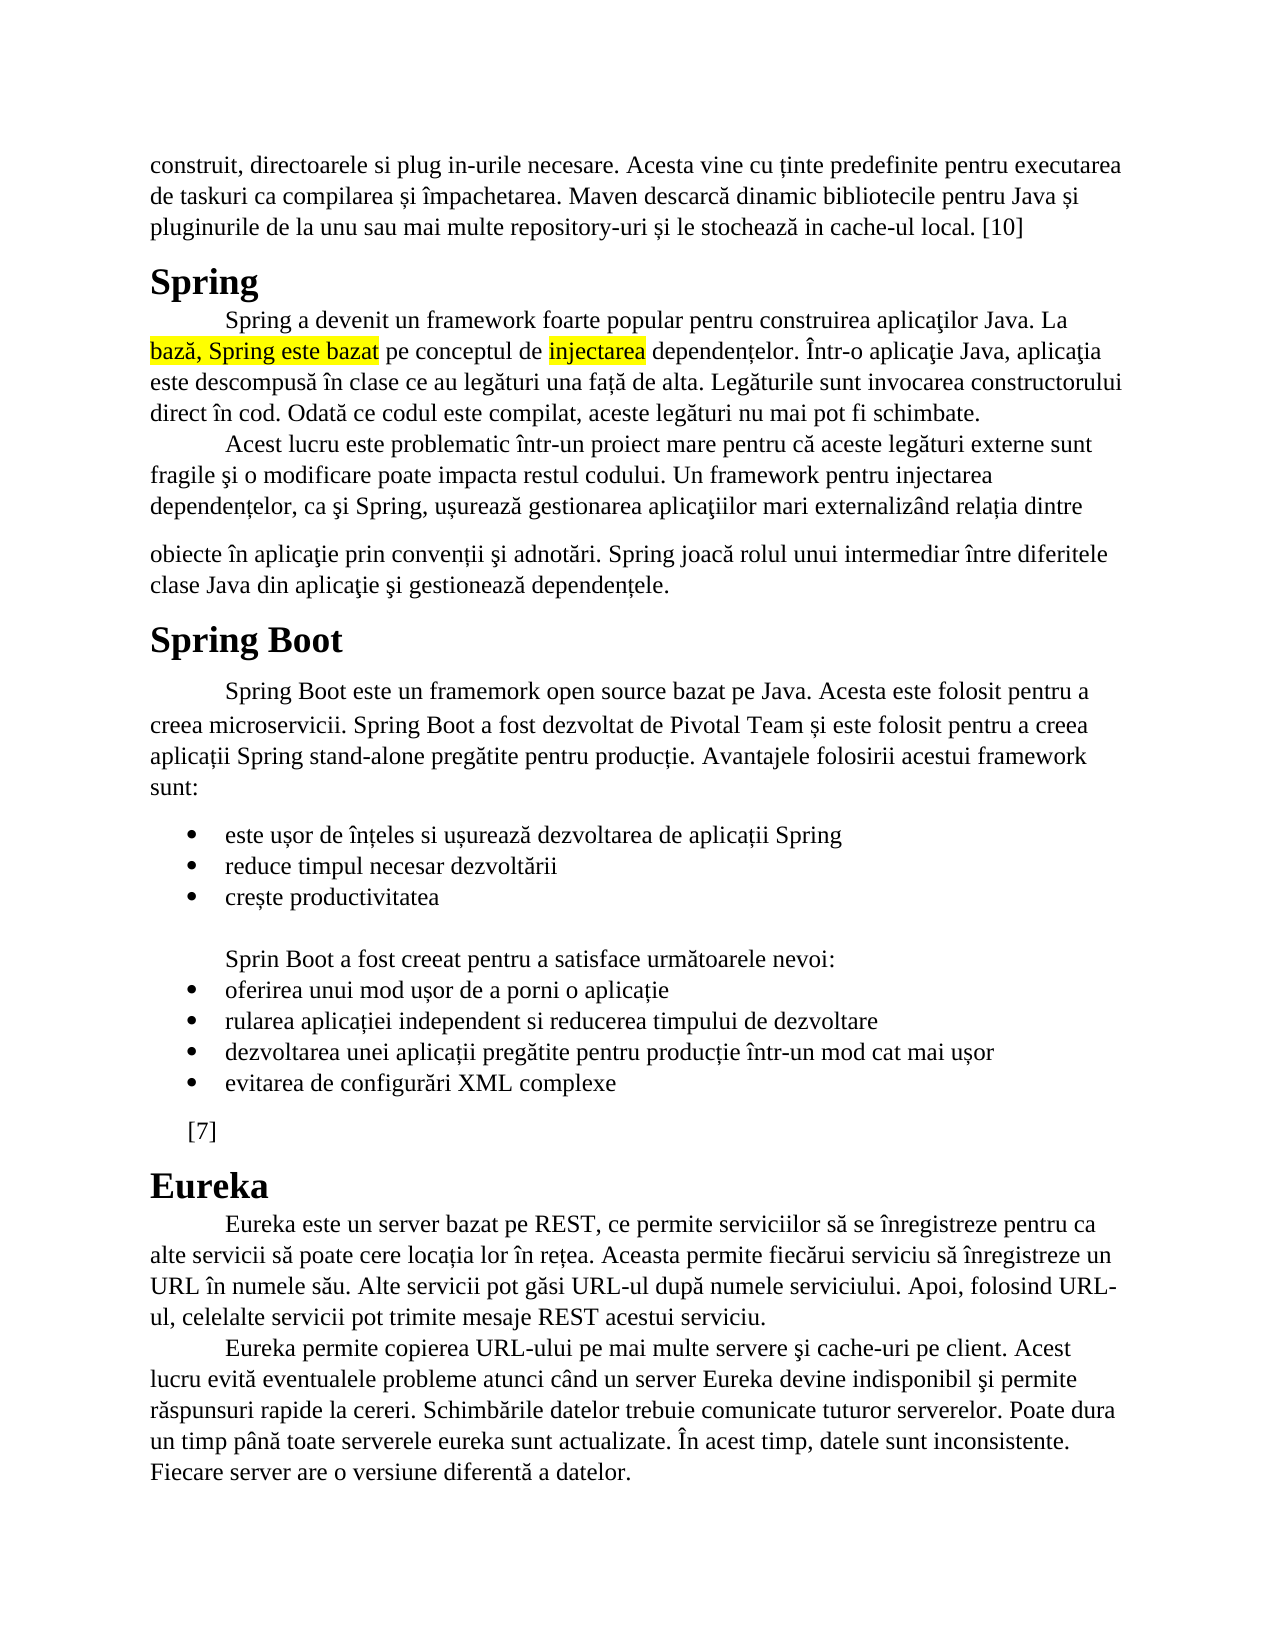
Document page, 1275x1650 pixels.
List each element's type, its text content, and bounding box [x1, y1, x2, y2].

list este ușor de înțeles si ușurează dezvoltarea de aplicații Spring [187, 820, 1125, 848]
list evitarea de configurări XML complexe [187, 1068, 1125, 1097]
list oferirea unui mod ușor de a porni o aplicație [187, 975, 1125, 1004]
list rularea aplicației independent si reducerea timpului de dezvoltare [187, 1006, 1125, 1035]
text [150, 150, 1125, 241]
list reduce timpul necesar dezvoltării [187, 851, 1125, 879]
list Sprin Boot a fost creeat pentru a satisface următoarele nevoi: [225, 913, 1125, 973]
text Spring Spring a devenit un framework foarte popular pentru construirea aplicaţilor Java. La bază, Spring este bazat pe conceptul de injectarea dependențelor. Într-o aplicaţie Java, aplicaţia este descompusă în clase ce au legături una față de alta. Legăturile sunt invocarea constructorului direct în cod. Odată ce codul este compilat, aceste legături nu mai pot fi schimbate. Acest lucru este problematic într-un proiect mare pentru că aceste legături externe sunt fragile şi o modificare poate impacta restul codului. Un framework pentru injectarea dependențelor, ca şi Spring, ușurează gestionarea aplicaţiilor mari externalizând relația dintre [150, 260, 1125, 520]
text Spring Boot Spring Boot este un framemork open source bazat pe Java. Acesta este folosit pentru a creea microservicii. Spring Boot a fost dezvoltat de Pivotal Team și este folosit pentru a creea aplicații Spring stand-alone pregătite pentru producție. Avantajele folosirii acestui framework sunt: [150, 618, 1125, 801]
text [150, 1163, 1125, 1486]
text [7] [187, 1116, 1125, 1144]
text obiecte în aplicaţie prin convenții şi adnotări. Spring joacă rolul unui intermediar între diferitele clase Java din aplicaţie şi gestionează dependențele. [150, 539, 1125, 599]
list dezvoltarea unei aplicații pregătite pentru producție într-un mod cat mai ușor [187, 1037, 1125, 1066]
list crește productivitatea [187, 882, 1125, 911]
